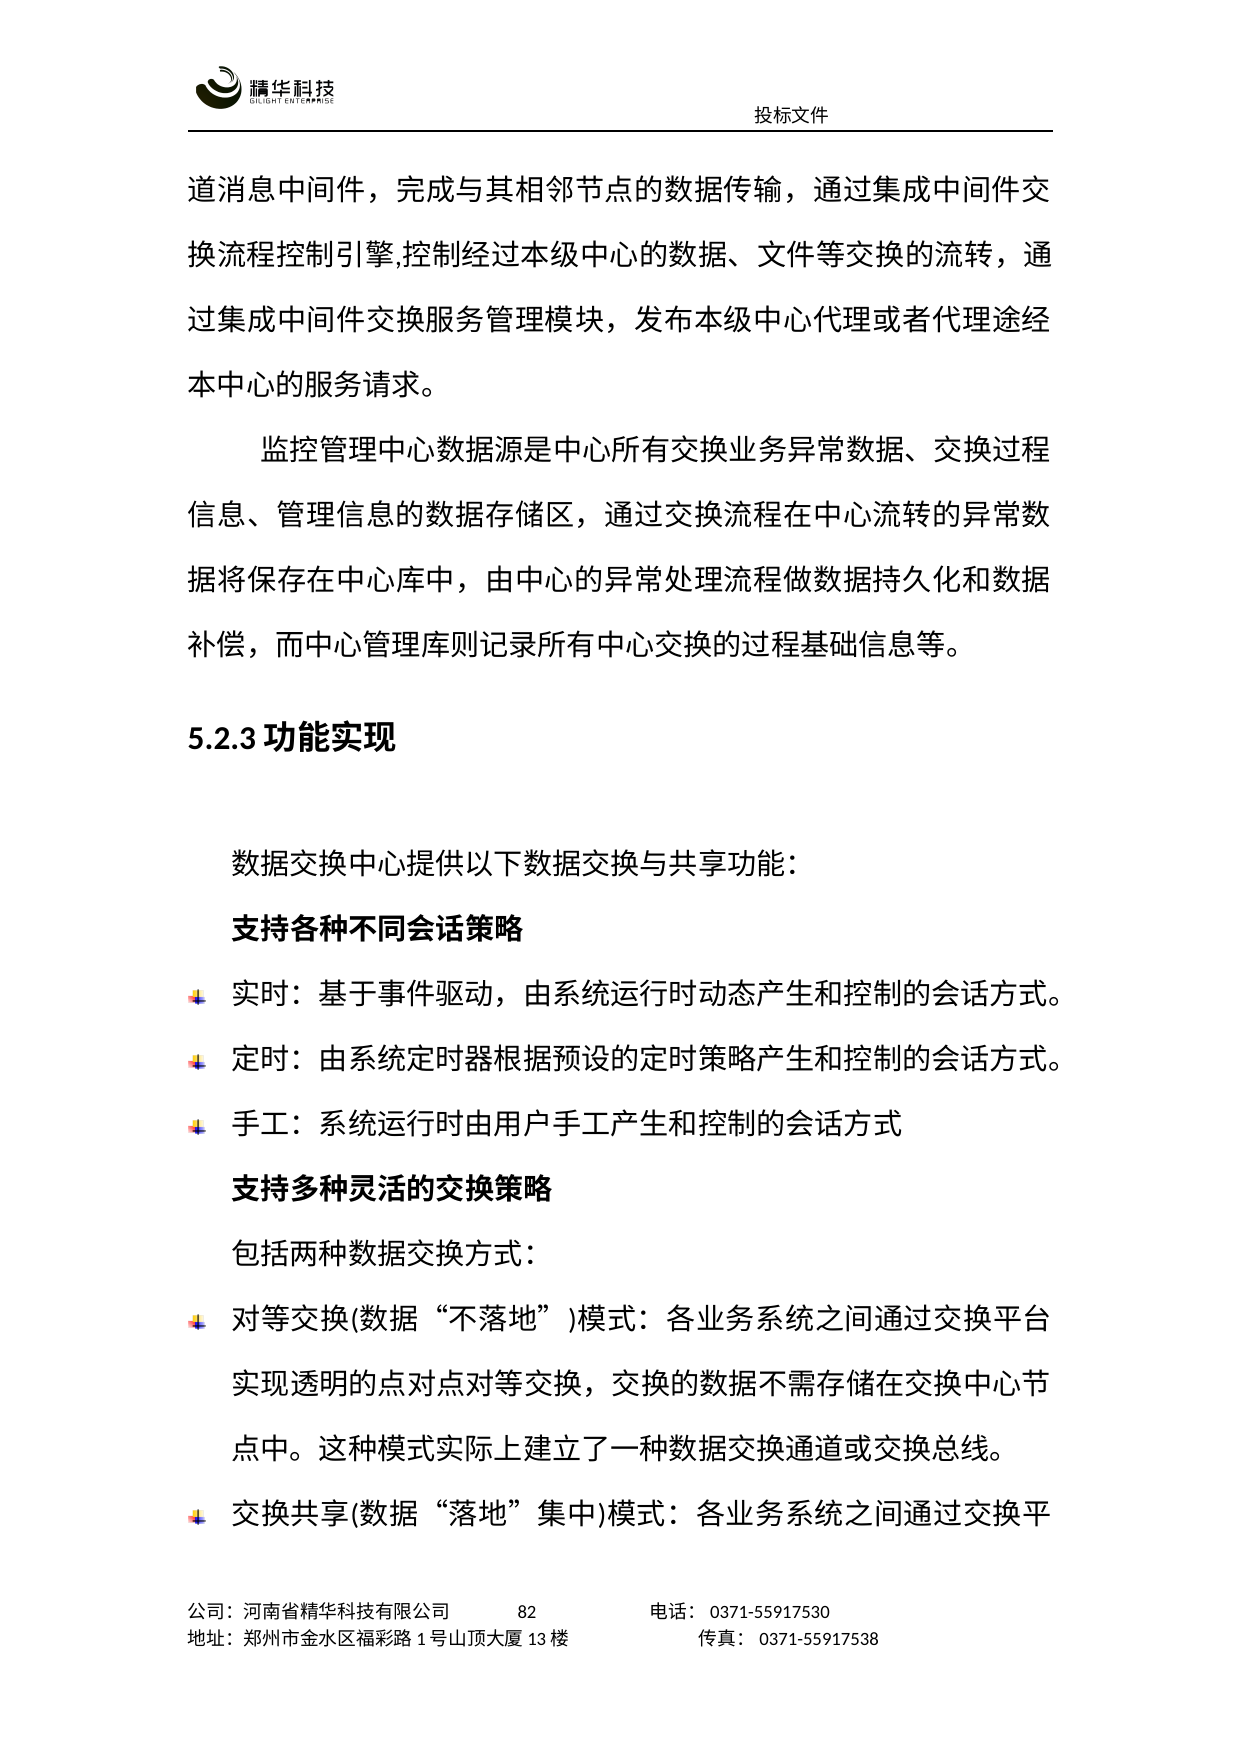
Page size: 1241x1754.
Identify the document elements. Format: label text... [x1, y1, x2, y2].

list 实时：基于事件驱动，由系统运行时动态产生和控制的会话方式。 [187, 959, 1053, 1024]
list 手工：系统运行时由用户手工产生和控制的会话方式 [187, 1089, 1053, 1154]
picture [188, 1313, 206, 1330]
text 支持各种不同会话策略 [187, 894, 1053, 959]
text 包括两种数据交换方式： [187, 1219, 1053, 1284]
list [187, 1479, 1053, 1544]
picture [188, 1508, 206, 1525]
text 数据交换中心提供以下数据交换与共享功能： [187, 829, 1053, 894]
text 监控管理中心数据源是中心所有交换业务异常数据、交换过程信息、管理信息的数据存储区，通过交换流程在中心流转的异常数据将保存在中心库中，由中心的异常处理流程做数据持久化和数据补偿，而中心管理库则记录所有中心交换的过程基础信息等。 [187, 415, 1053, 675]
picture [188, 1053, 206, 1070]
text 支持多种灵活的交换策略 [187, 1154, 1053, 1219]
picture [188, 988, 206, 1005]
list 对等交换(数据“不落地”)模式：各业务系统之间通过交换平台实现透明的点对点对等交换，交换的数据不需存储在交换中心节点中。这种模式实际上建立了一种数据交换通道或交换总线。 [187, 1284, 1053, 1479]
picture [188, 1118, 206, 1135]
list 定时：由系统定时器根据预设的定时策略产生和控制的会话方式。 [187, 1024, 1053, 1089]
subtitle 5.2.3 功能实现 [187, 702, 1053, 767]
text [187, 155, 1053, 415]
